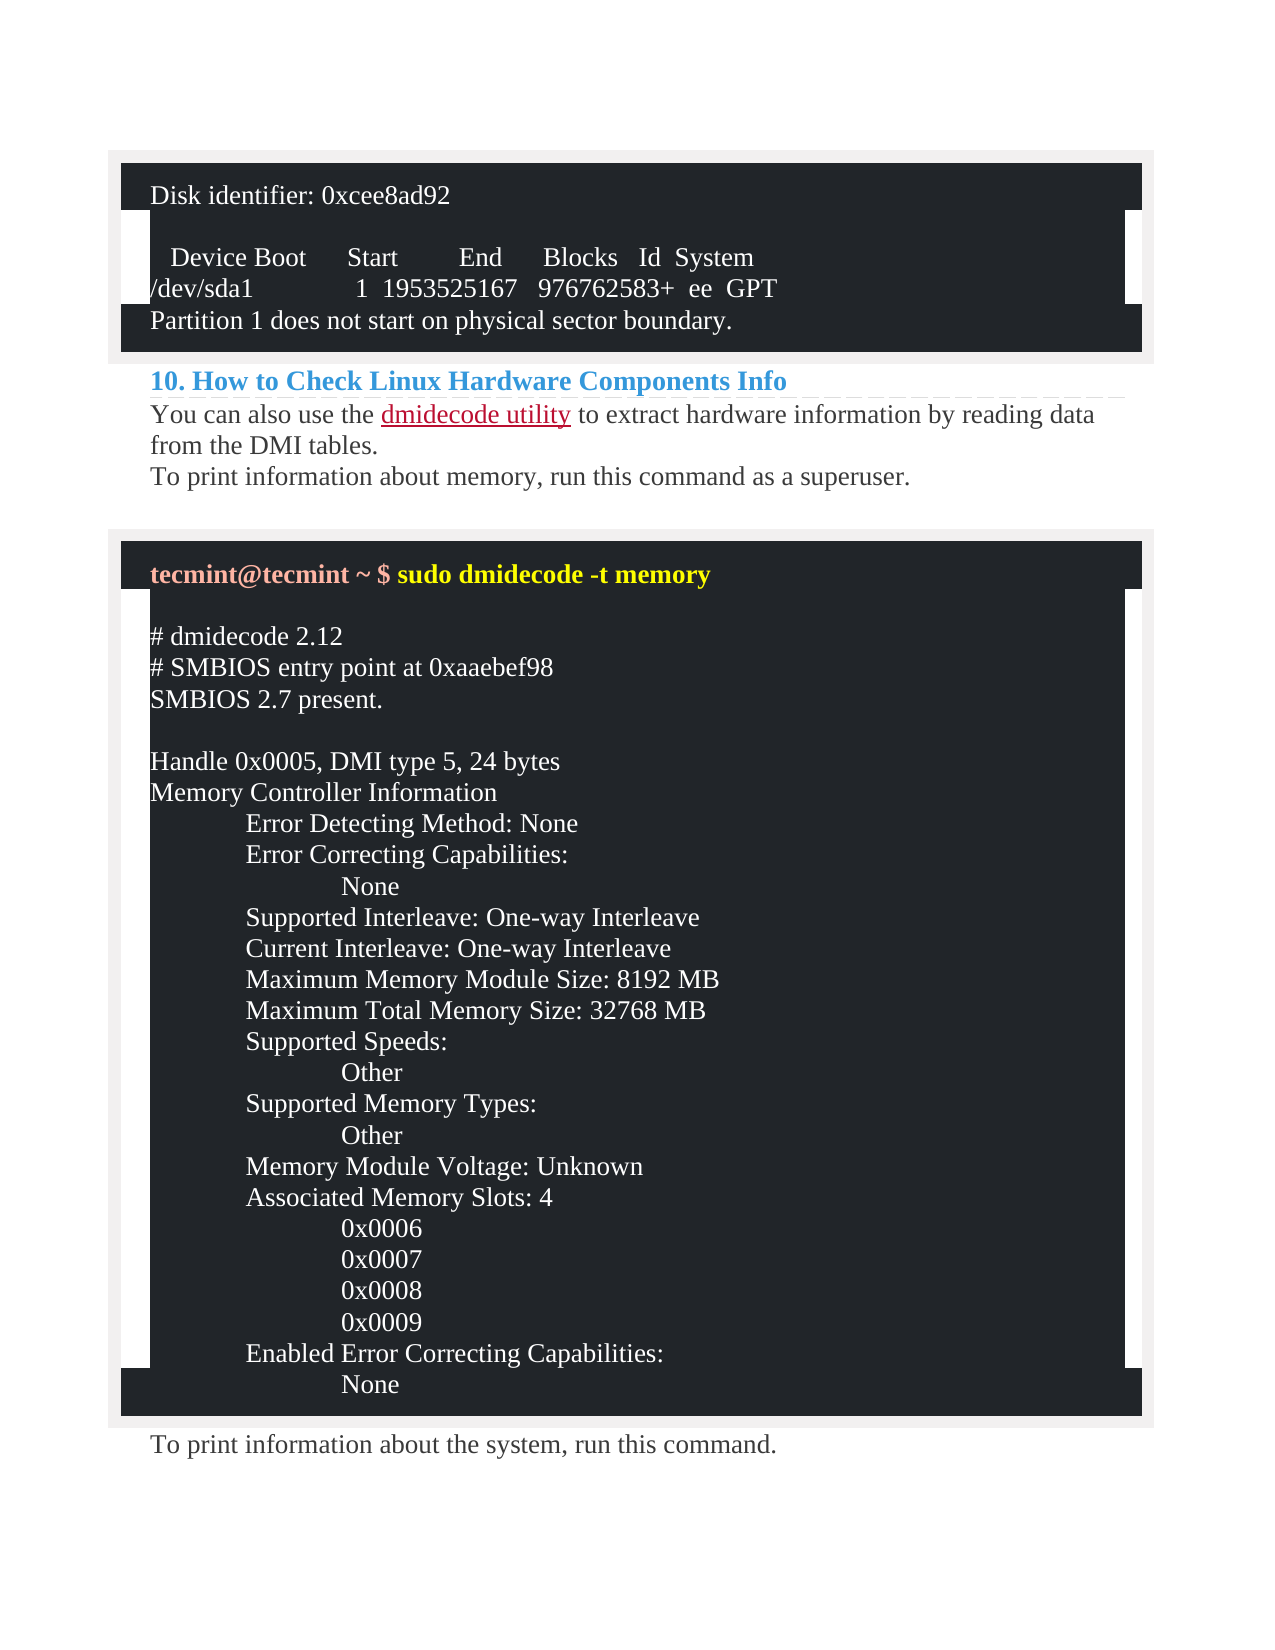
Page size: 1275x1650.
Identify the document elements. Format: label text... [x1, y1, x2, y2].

text Other [150, 1119, 1125, 1150]
text You can also use the dmidecode utility to extract hardware information by reading data from the DMI tables. [150, 398, 1125, 460]
text Associated Memory Slots: 4 [150, 1181, 1125, 1212]
text Supported Interleave: One-way Interleave [150, 901, 1125, 932]
text None [150, 869, 1125, 901]
text None [121, 1339, 1142, 1416]
text Handle 0x0005, DMI type 5, 24 bytes [150, 745, 1125, 776]
text SMBIOS 2.7 present. [150, 683, 1125, 714]
text tecmint@tecmint ~ $ sudo dmidecode -t memory [121, 541, 1142, 589]
text 0x0006 [150, 1212, 1125, 1243]
text Supported Speeds: [150, 1025, 1125, 1056]
text Maximum Total Memory Size: 32768 MB [150, 994, 1125, 1025]
text Device Boot Start End Blocks Id System [150, 241, 1125, 273]
text Error Detecting Method: None [150, 807, 1125, 838]
text Error Correcting Capabilities: [150, 838, 1125, 869]
text Memory Controller Information [150, 776, 1125, 807]
text # SMBIOS entry point at 0xaaebef98 [150, 652, 1125, 683]
text Other [150, 1056, 1125, 1088]
text Current Interleave: One-way Interleave [150, 932, 1125, 963]
text Memory Module Voltage: Unknown [150, 1150, 1125, 1181]
text 0x0008 [150, 1274, 1125, 1306]
text Supported Memory Types: [150, 1088, 1125, 1119]
text # dmidecode 2.12 [150, 620, 1125, 652]
subtitle 10. How to Check Linux Hardware Components Info [150, 364, 1125, 398]
text Partition 1 does not start on physical sector boundary. [121, 274, 1142, 352]
text To print information about memory, run this command as a superuser. [150, 460, 1125, 491]
text To print information about the system, run this command. [150, 1428, 1125, 1459]
text 0x0007 [150, 1243, 1125, 1274]
text Disk identifier: 0xcee8ad92 [121, 163, 1142, 210]
text 0x0009 [150, 1306, 1125, 1337]
text Maximum Memory Module Size: 8192 MB [150, 963, 1125, 994]
